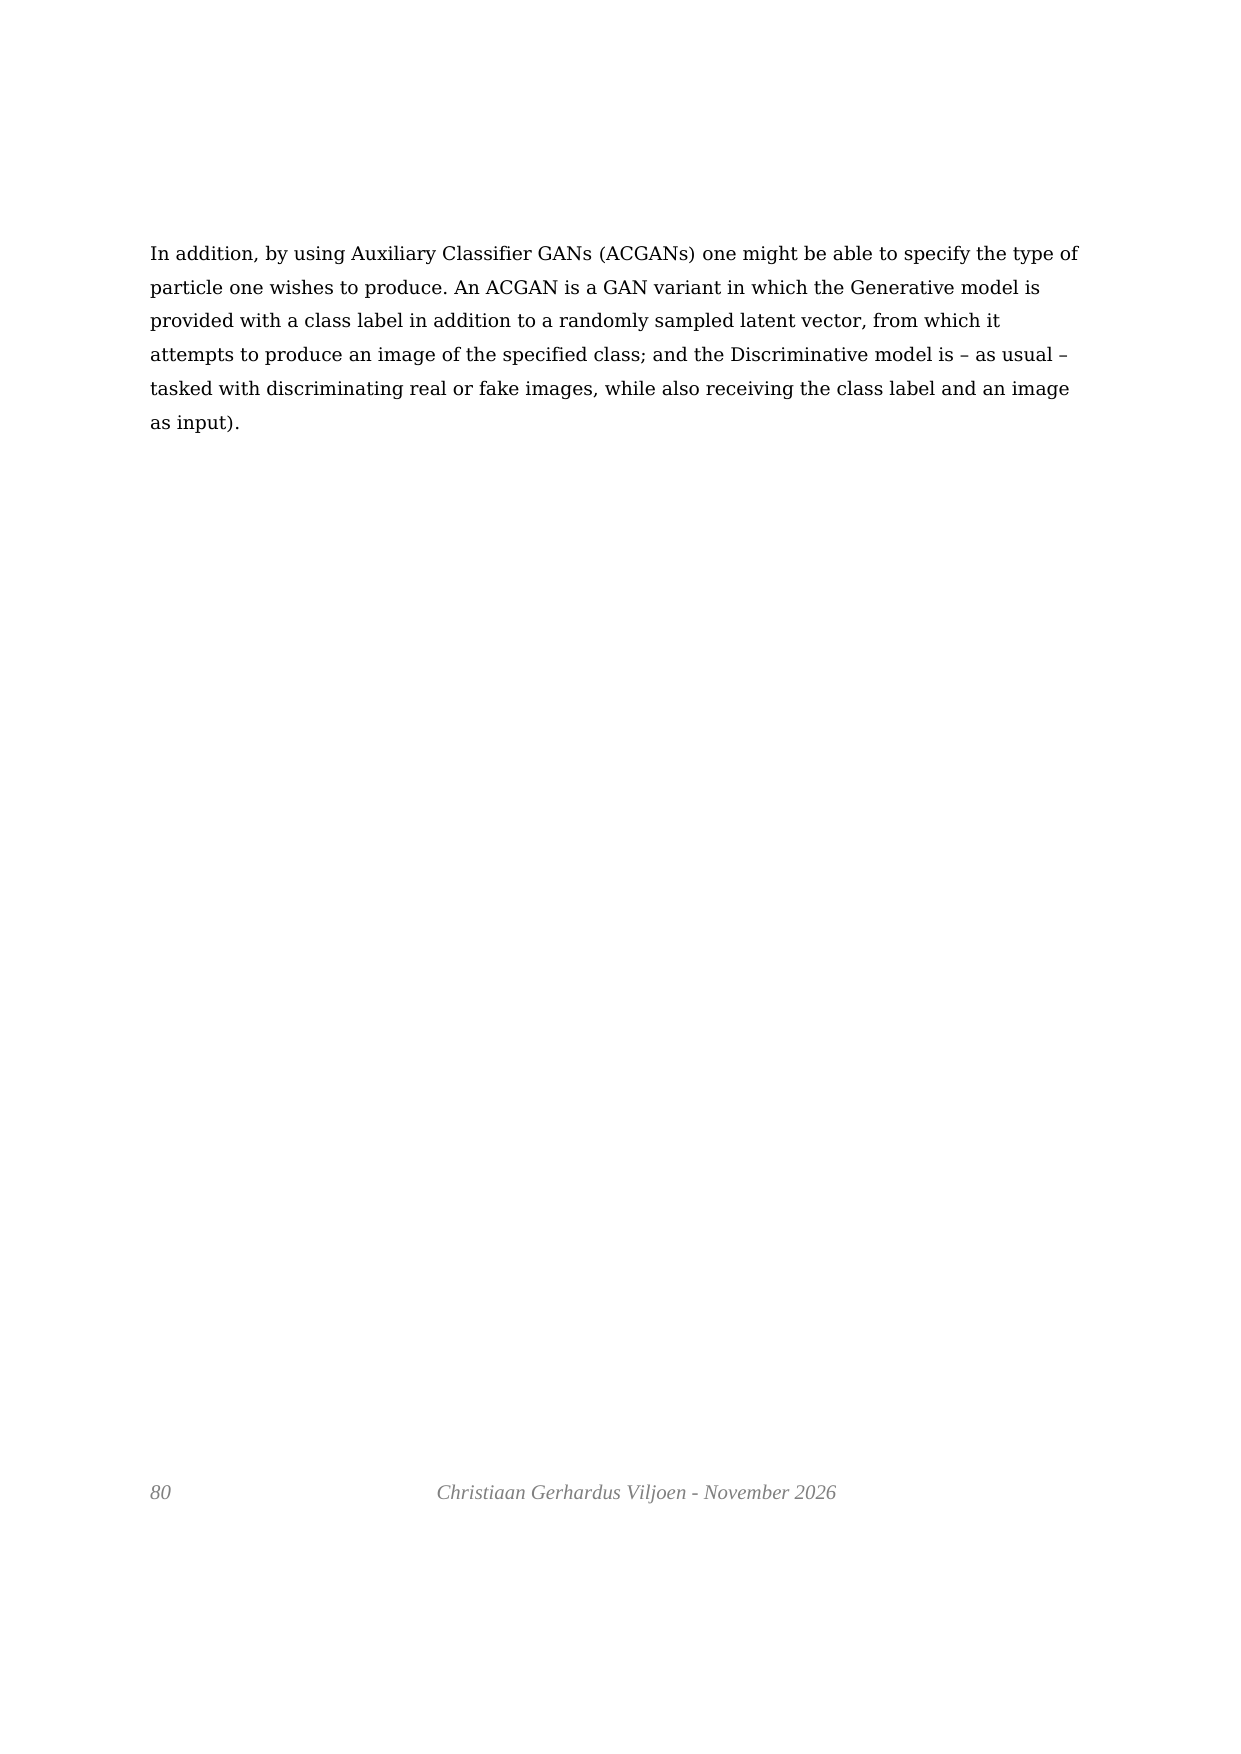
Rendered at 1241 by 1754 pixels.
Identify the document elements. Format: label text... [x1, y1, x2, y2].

text In addition, by using Auxiliary Classifier GANs (ACGANs) one might be able to specify the type of particle one wishes to produce. An ACGAN is a GAN variant in which the Generative model is provided with a class label in addition to a randomly sampled latent vector, from which it attempts to produce an image of the specified class; and the Discriminative model is – as usual – tasked with discriminating real or fake images, while also receiving the class label and an image as input). [150, 242, 1090, 433]
